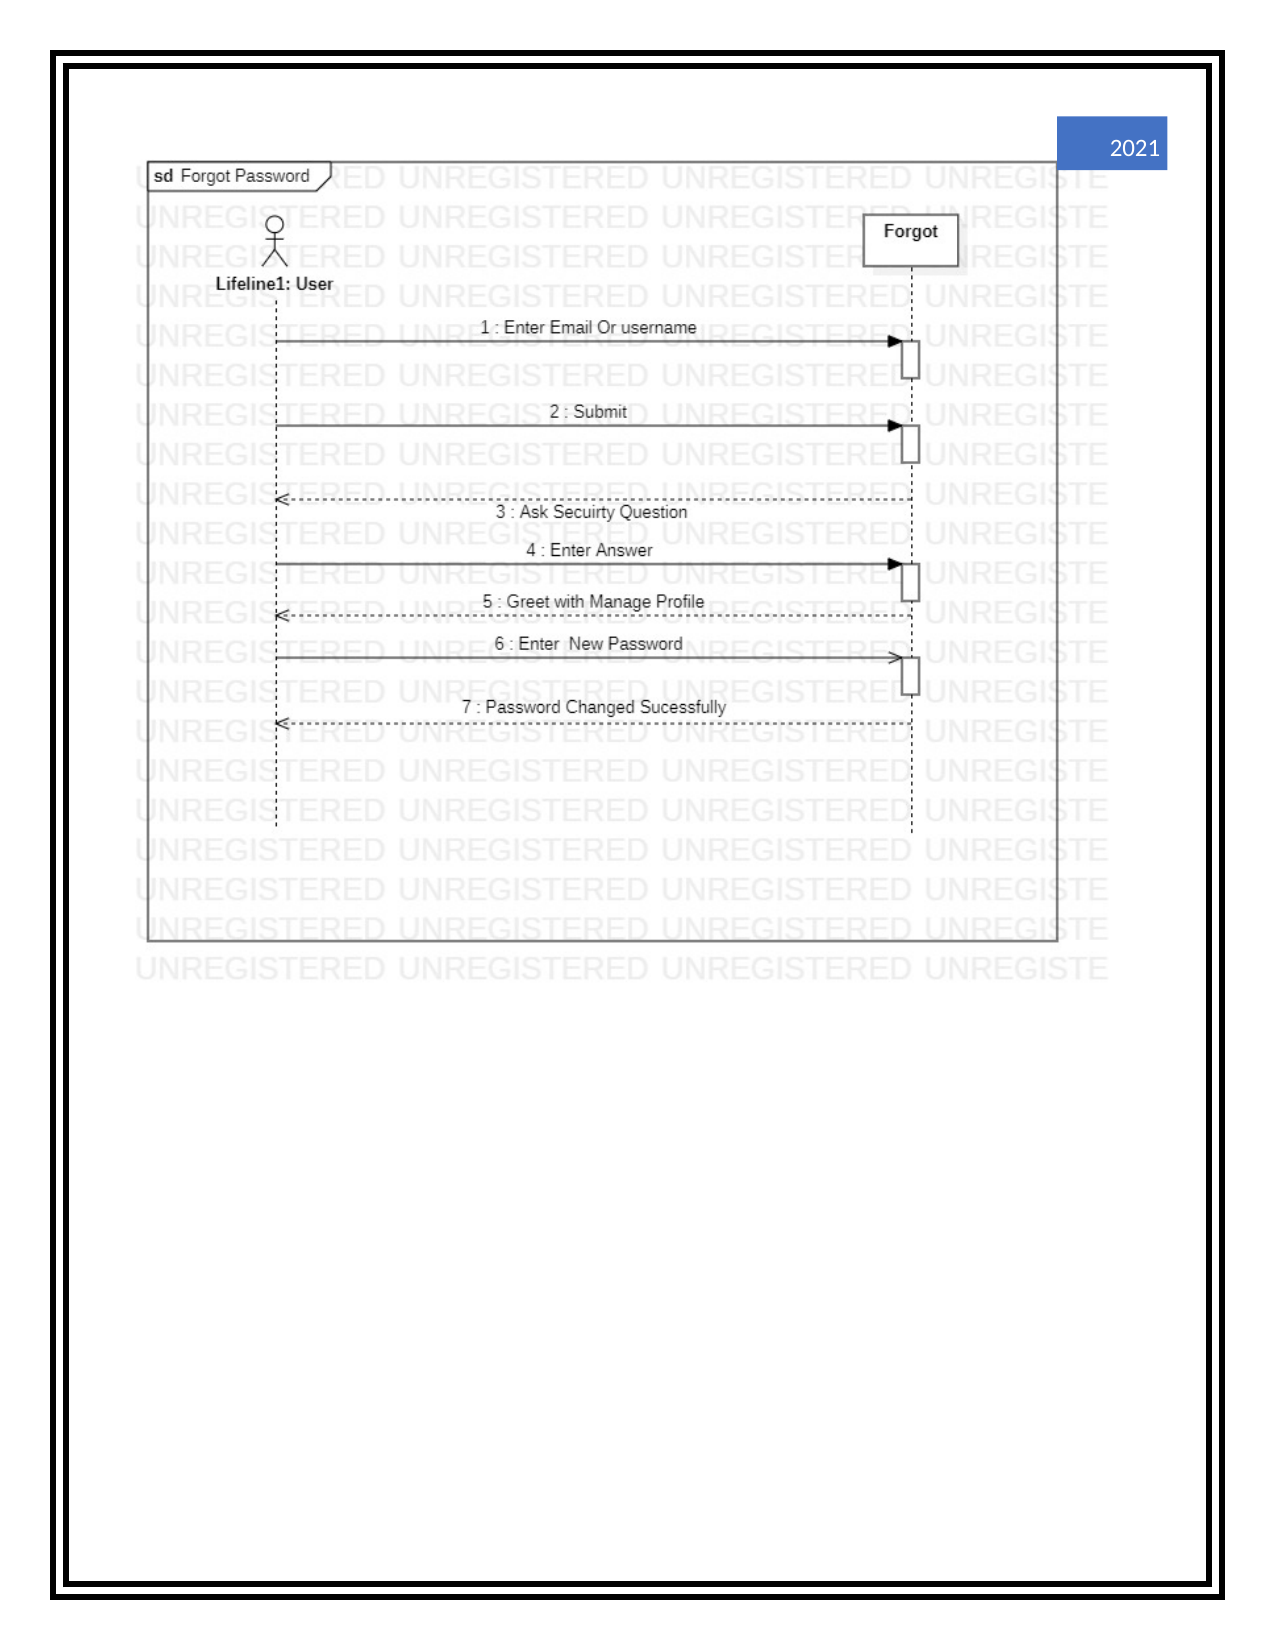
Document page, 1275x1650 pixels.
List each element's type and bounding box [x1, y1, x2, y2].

picture [135, 150, 1109, 994]
